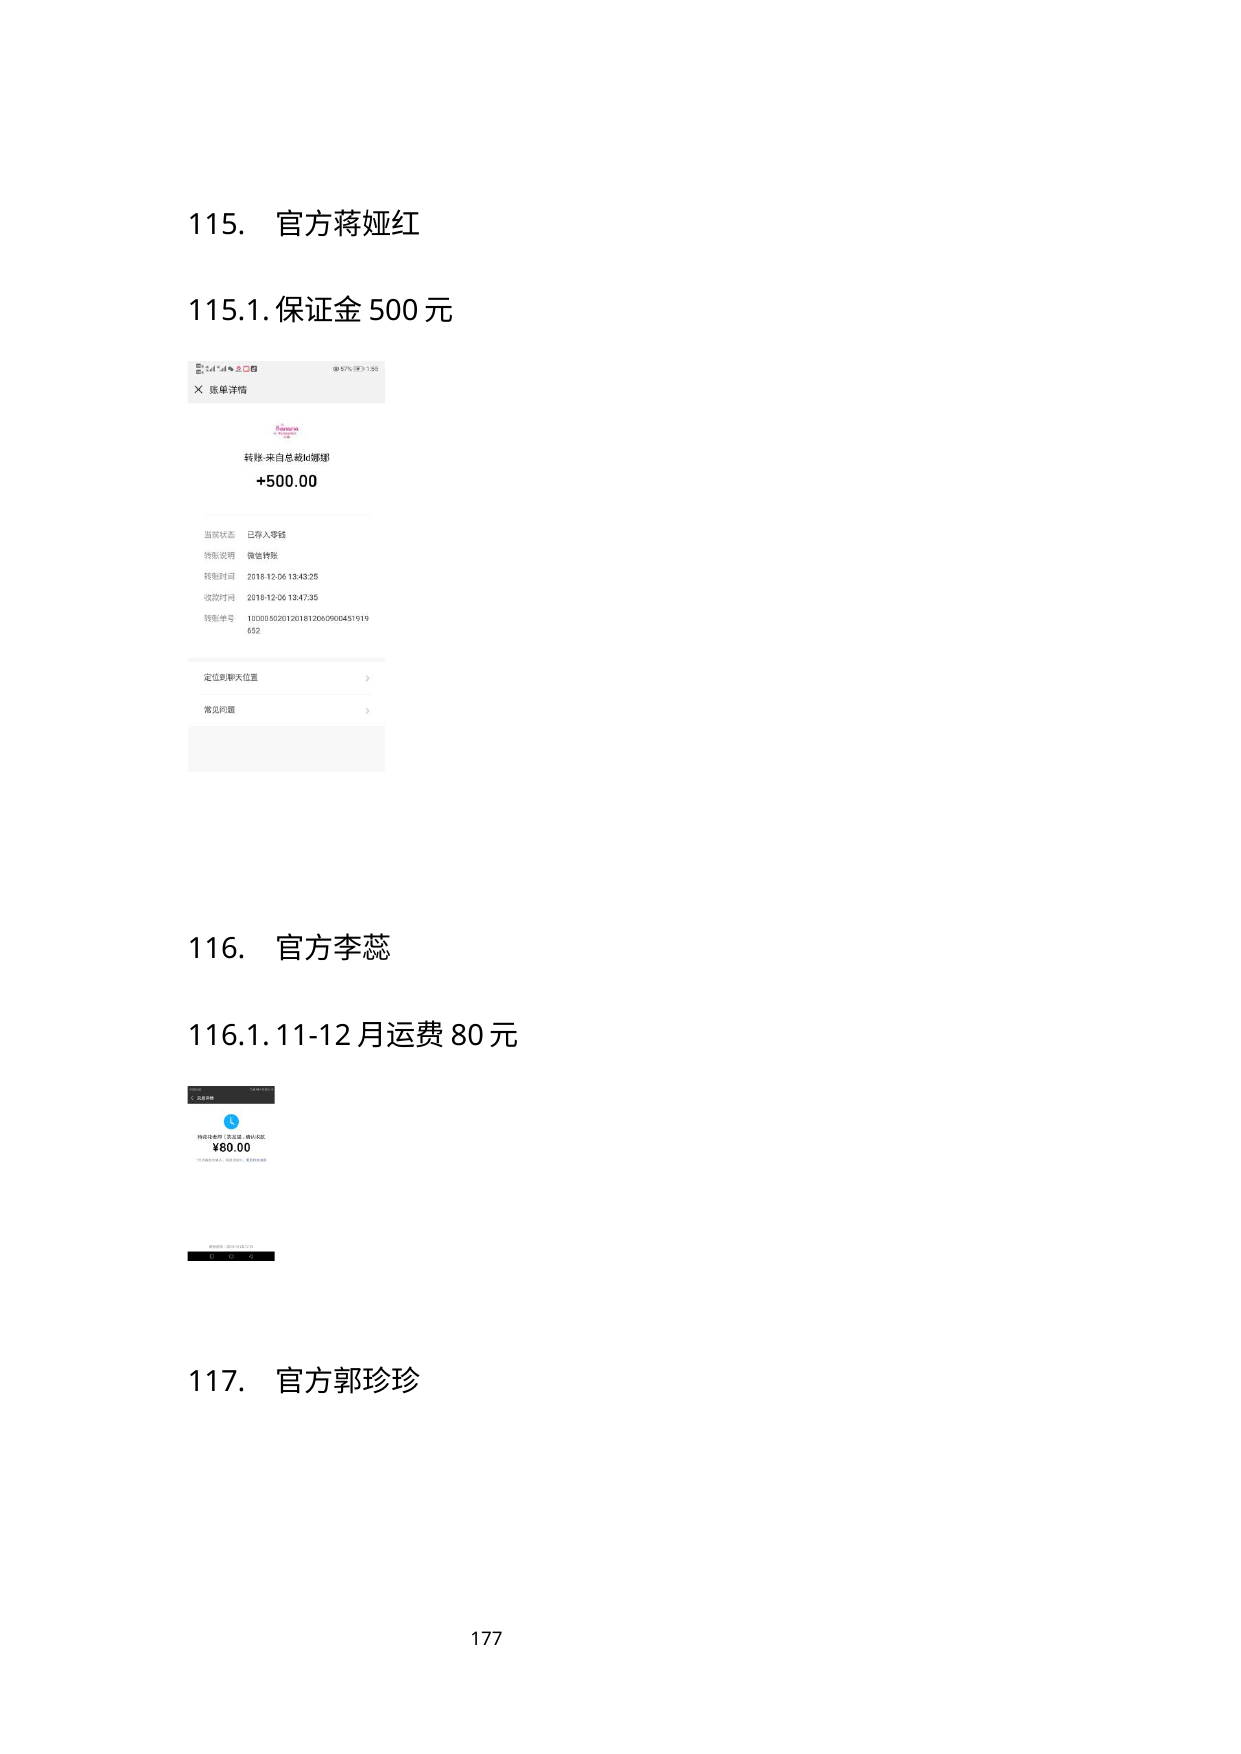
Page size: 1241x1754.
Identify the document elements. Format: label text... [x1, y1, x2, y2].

subtitle 官方郭珍珍 [187, 1346, 1053, 1411]
subtitle 11-12月运费80元 [187, 1000, 1053, 1065]
picture [187, 361, 385, 772]
subtitle 官方李蕊 [187, 914, 1053, 979]
subtitle 官方蒋娅红 [187, 189, 1053, 254]
picture [187, 1086, 275, 1261]
subtitle 保证金500元 [187, 275, 1053, 340]
